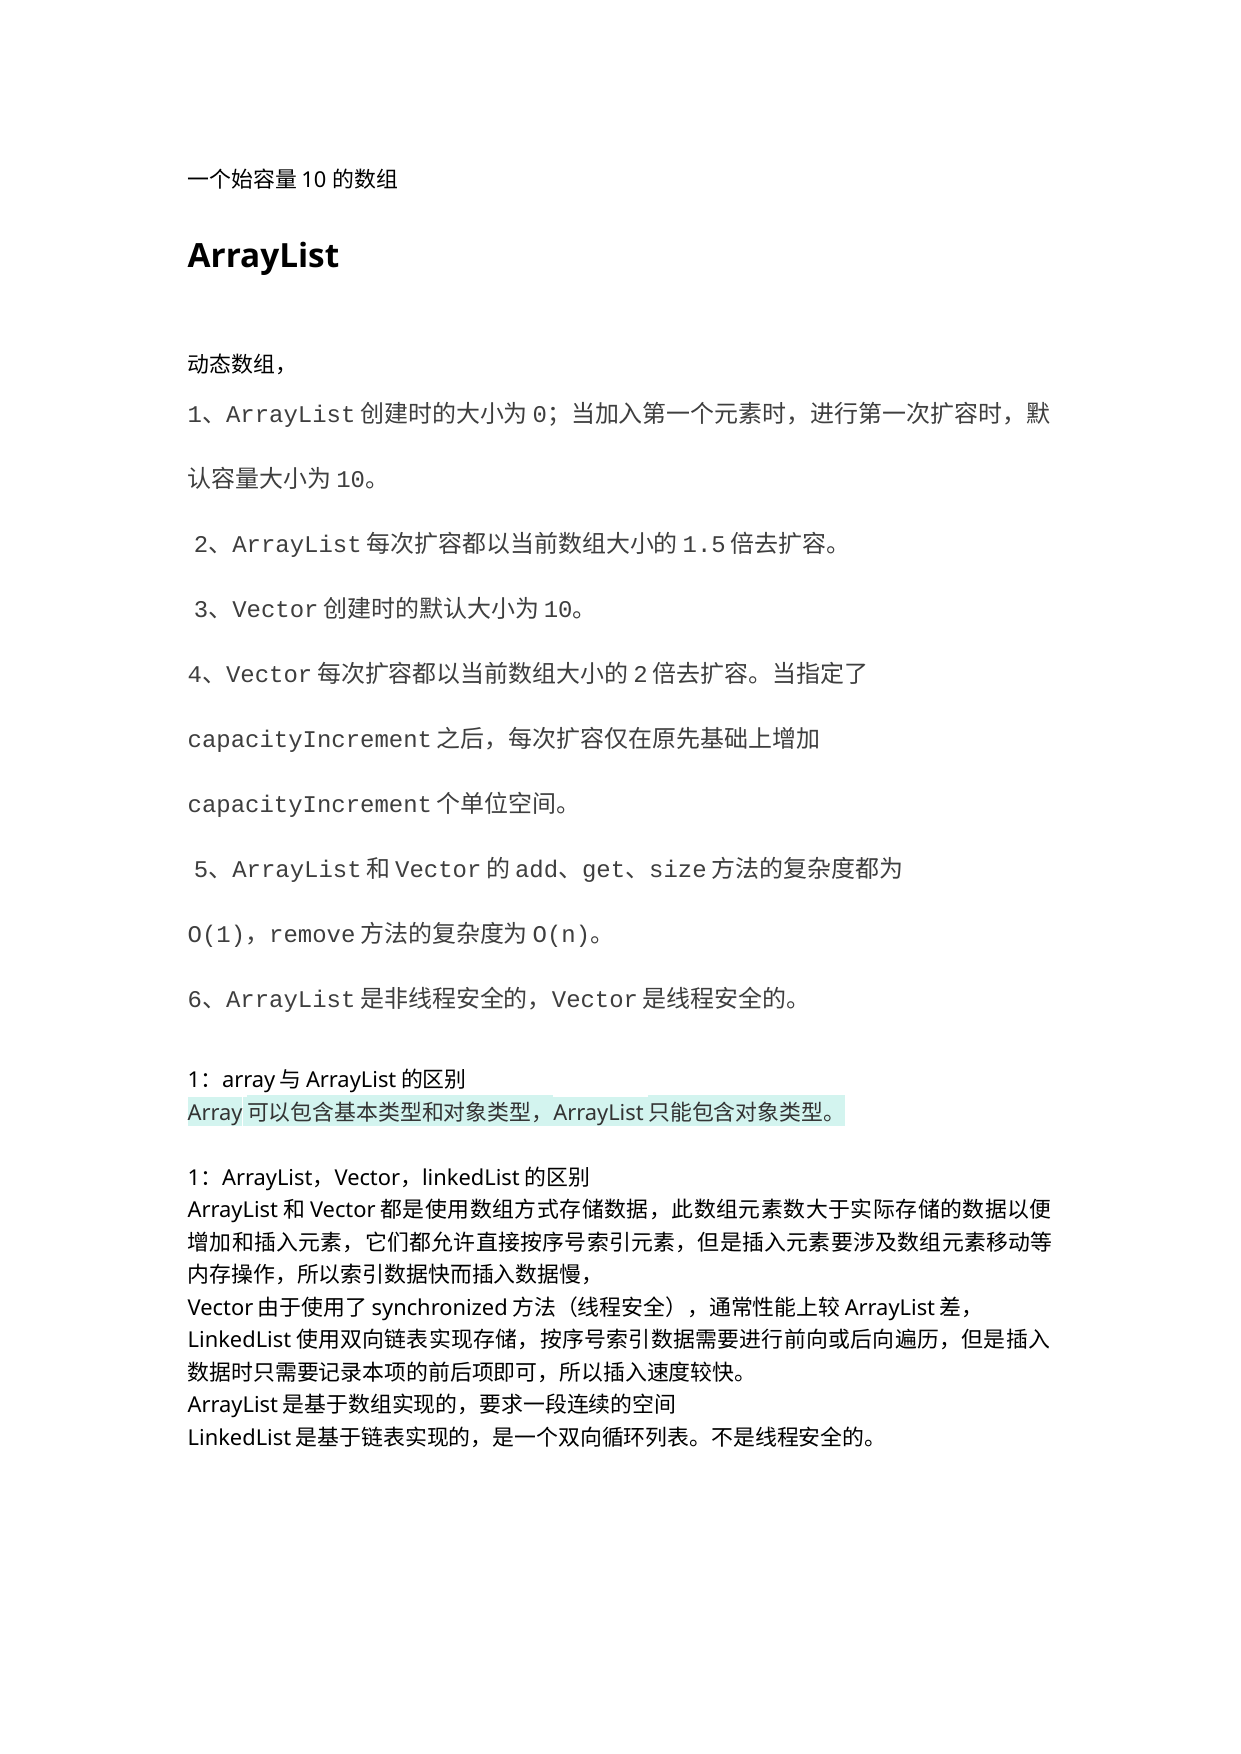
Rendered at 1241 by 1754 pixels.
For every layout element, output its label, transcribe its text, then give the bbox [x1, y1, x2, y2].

text 2、ArrayList每次扩容都以当前数组大小的1.5倍去扩容。 [187, 509, 1053, 574]
text Array可以包含基本类型和对象类型，ArrayList只能包含对象类型。 [187, 1094, 1053, 1127]
text LinkedList使用双向链表实现存储，按序号索引数据需要进行前向或后向遍历，但是插入数据时只需要记录本项的前后项即可，所以插入速度较快。 [187, 1322, 1053, 1387]
text 6、ArrayList是非线程安全的，Vector是线程安全的。 [187, 964, 1053, 1029]
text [187, 162, 1053, 194]
text 3、Vector创建时的默认大小为10。 [187, 574, 1053, 639]
text Vector由于使用了synchronized方法（线程安全），通常性能上较ArrayList差， [187, 1289, 1053, 1322]
text LinkedList是基于链表实现的，是一个双向循环列表。不是线程安全的。 [187, 1419, 1053, 1452]
text 1、ArrayList创建时的大小为0；当加入第一个元素时，进行第一次扩容时，默认容量大小为10。 [187, 379, 1053, 509]
text 动态数组， [187, 347, 1053, 379]
text 1：array与ArrayList的区别 [187, 1062, 1053, 1094]
text 5、ArrayList和Vector的add、get、size方法的复杂度都为O(1)，remove方法的复杂度为O(n)。 [187, 834, 1053, 964]
subtitle ArrayList [187, 222, 1053, 287]
text 1：ArrayList，Vector，linkedList的区别 [187, 1159, 1053, 1192]
text 4、Vector每次扩容都以当前数组大小的2倍去扩容。当指定了capacityIncrement之后，每次扩容仅在原先基础上增加capacityIncrement个单位空间。 [187, 639, 1053, 834]
text ArrayList和Vector都是使用数组方式存储数据，此数组元素数大于实际存储的数据以便增加和插入元素，它们都允许直接按序号索引元素，但是插入元素要涉及数组元素移动等内存操作，所以索引数据快而插入数据慢， [187, 1192, 1053, 1289]
text ArrayList是基于数组实现的，要求一段连续的空间 [187, 1387, 1053, 1419]
